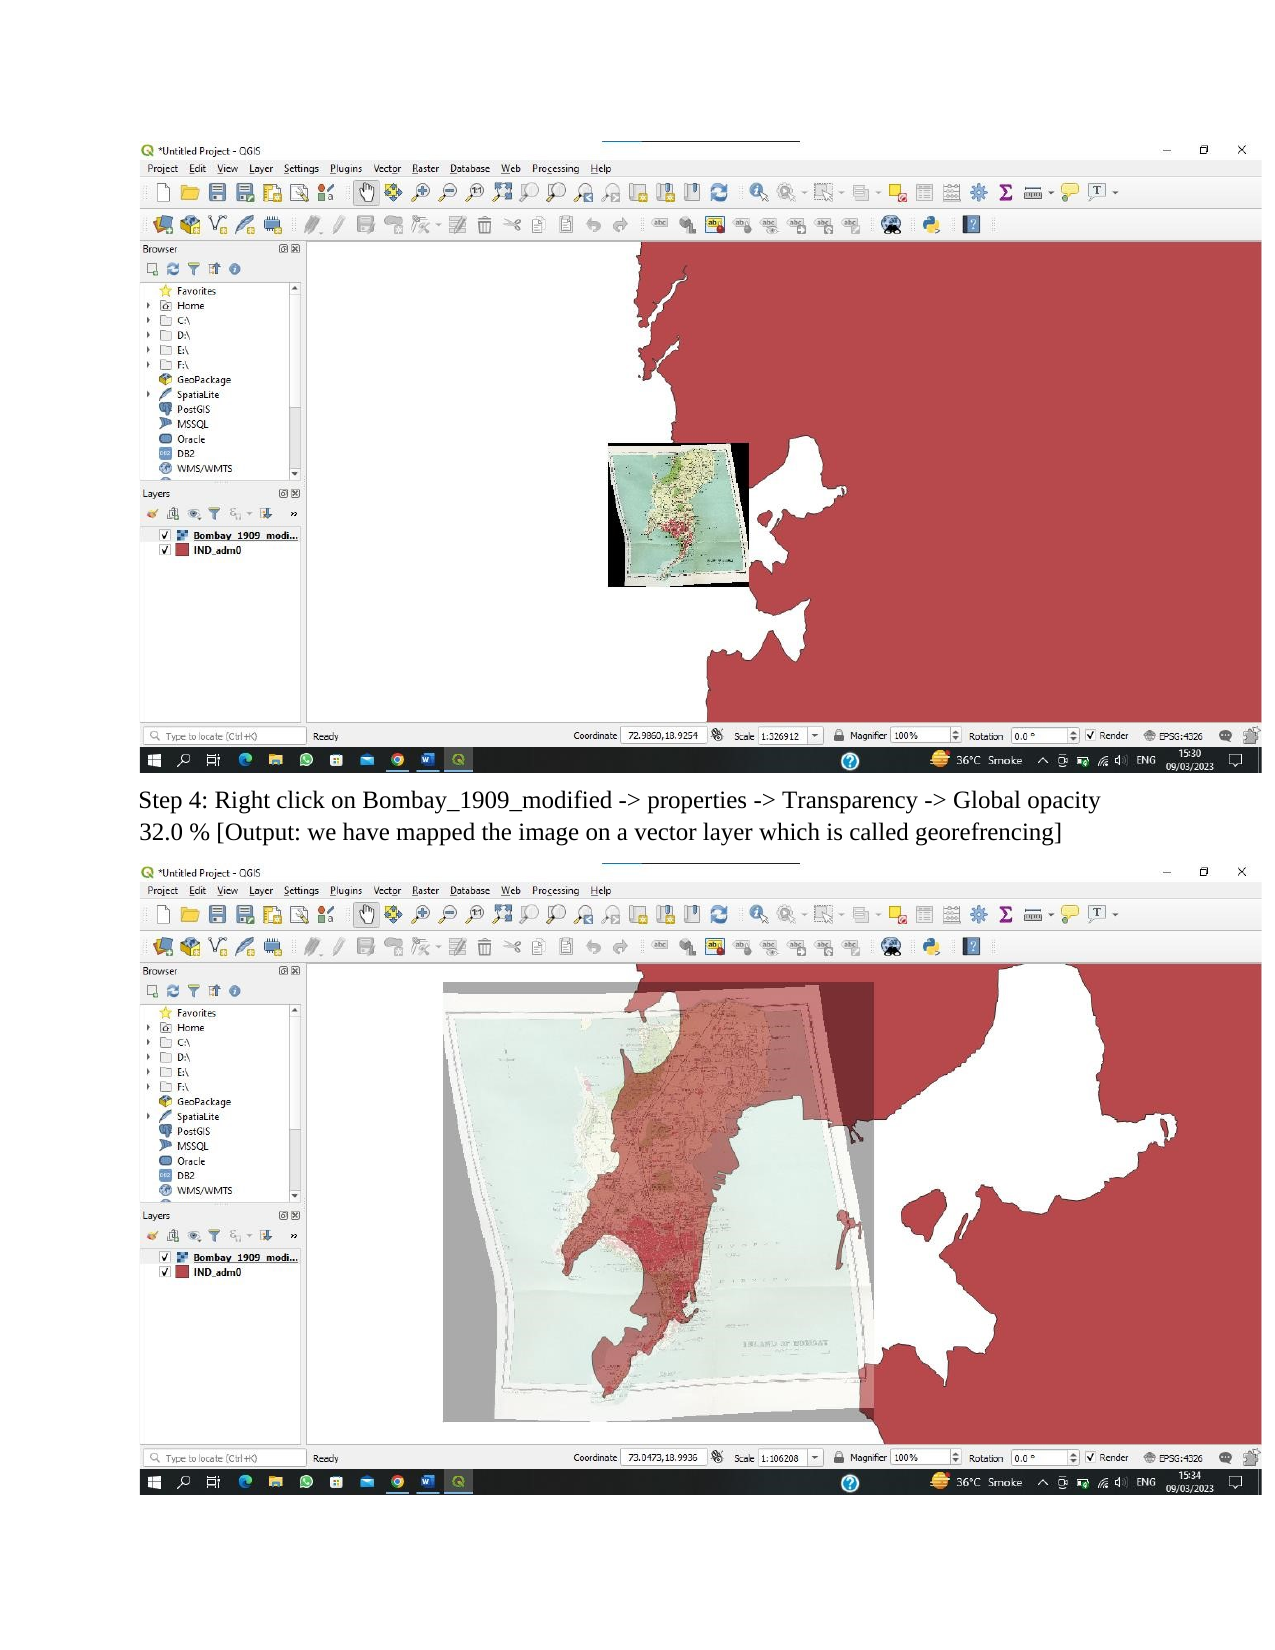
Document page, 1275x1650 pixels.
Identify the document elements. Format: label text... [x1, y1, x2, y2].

picture [139, 141, 1262, 773]
text Step 4: Right click on Bombay_1909_modified -> properties -> Transparency -> Global opacity 32.0 % [Output: we have mapped the image on a vector layer which is called georefrencing] [138, 785, 1129, 846]
picture [139, 863, 1262, 1495]
